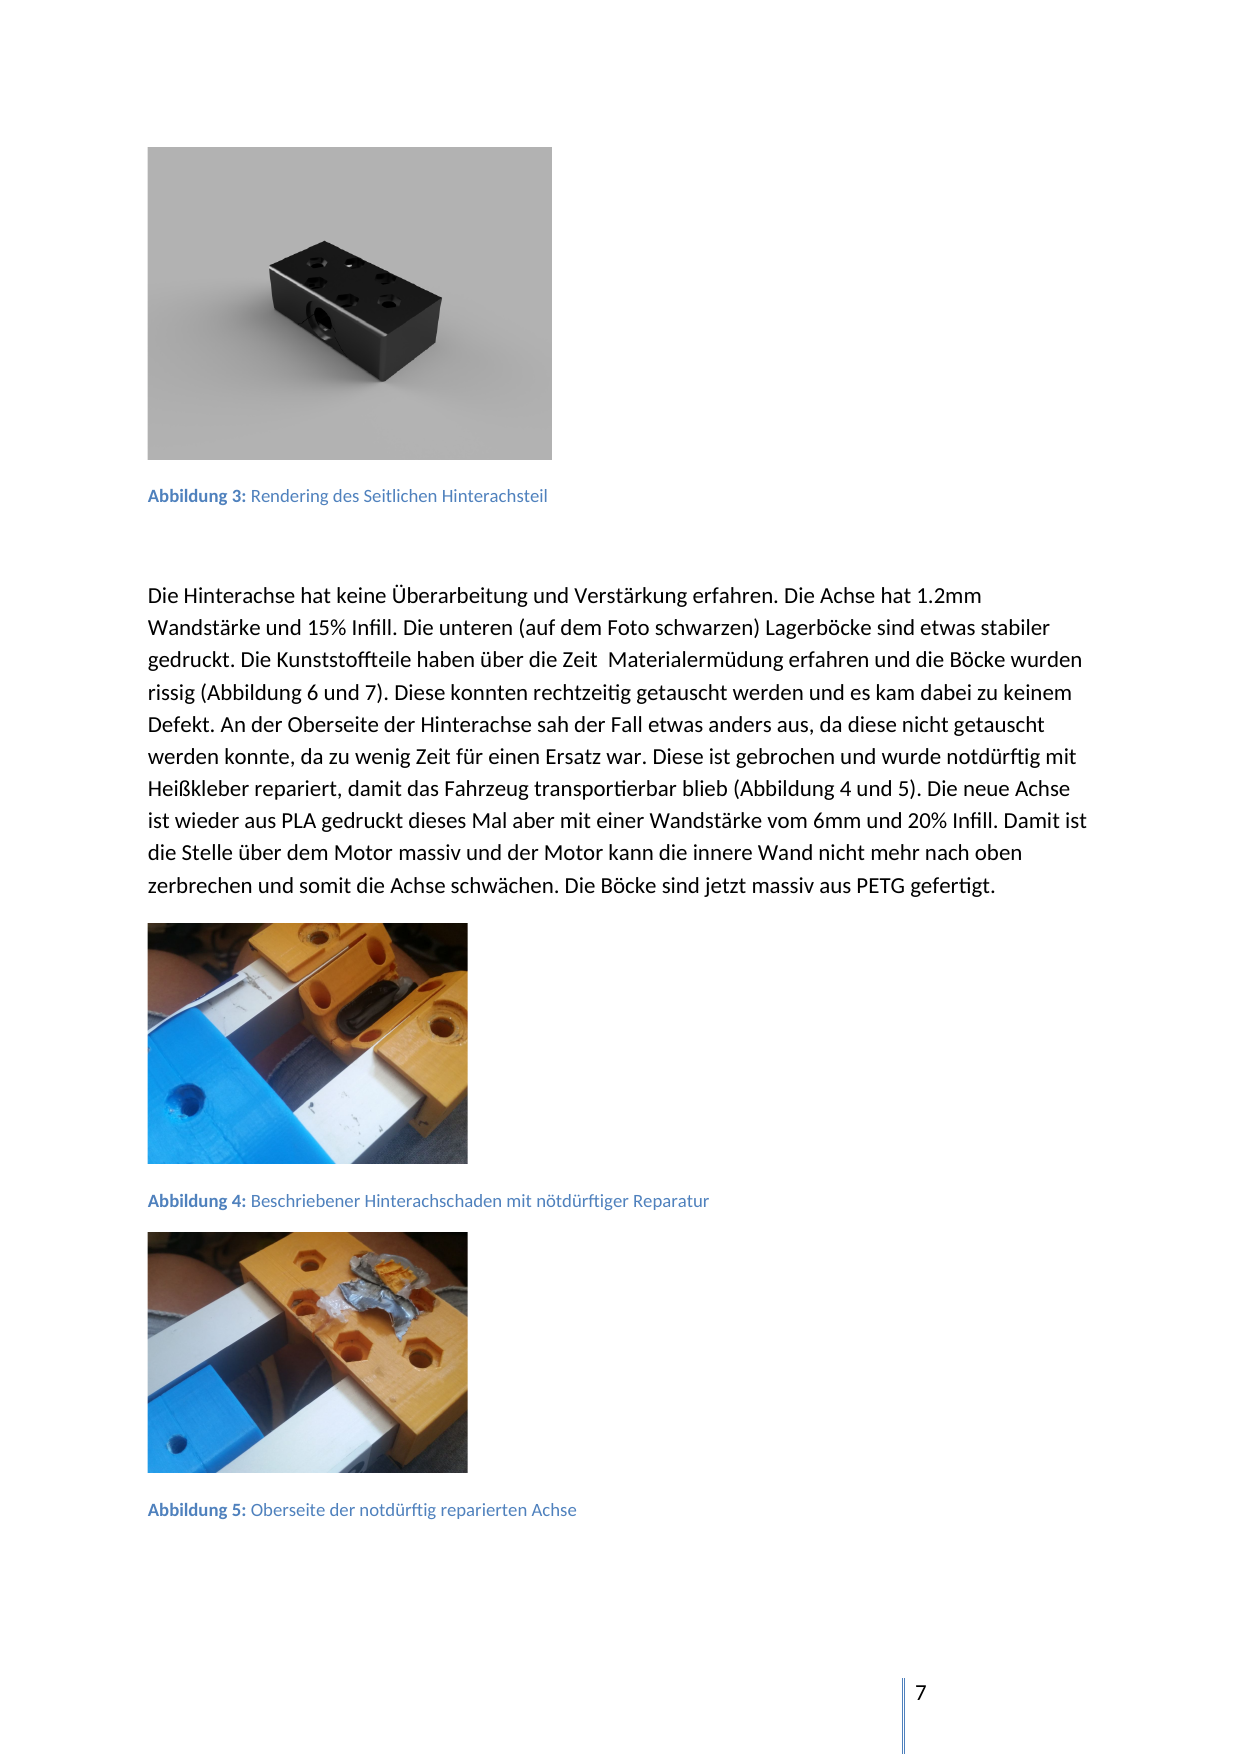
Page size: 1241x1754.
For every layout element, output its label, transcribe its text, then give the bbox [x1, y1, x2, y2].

text Die Hinterachse hat keine Überarbeitung und Verstärkung erfahren. Die Achse hat 1.2mm Wandstärke und 15% Infill. Die unteren (auf dem Foto schwarzen) Lagerböcke sind etwas stabiler gedruckt. Die Kunststoffteile haben über die Zeit Materialermüdung erfahren und die Böcke wurden rissig (Abbildung 6 und 7). Diese konnten rechtzeitig getauscht werden und es kam dabei zu keinem Defekt. An der Oberseite der Hinterachse sah der Fall etwas anders aus, da diese nicht getauscht werden konnte, da zu wenig Zeit für einen Ersatz war. Diese ist gebrochen und wurde notdürftig mit Heißkleber repariert, damit das Fahrzeug transportierbar blieb (Abbildung 4 und 5). Die neue Achse ist wieder aus PLA gedruckt dieses Mal aber mit einer Wandstärke vom 6mm und 20% Infill. Damit ist die Stelle über dem Motor massiv und der Motor kann die innere Wand nicht mehr nach oben zerbrechen und somit die Achse schwächen. Die Böcke sind jetzt massiv aus PETG gefertigt. [148, 581, 1093, 899]
picture [147, 147, 552, 460]
picture [147, 1232, 468, 1473]
picture [147, 923, 468, 1164]
